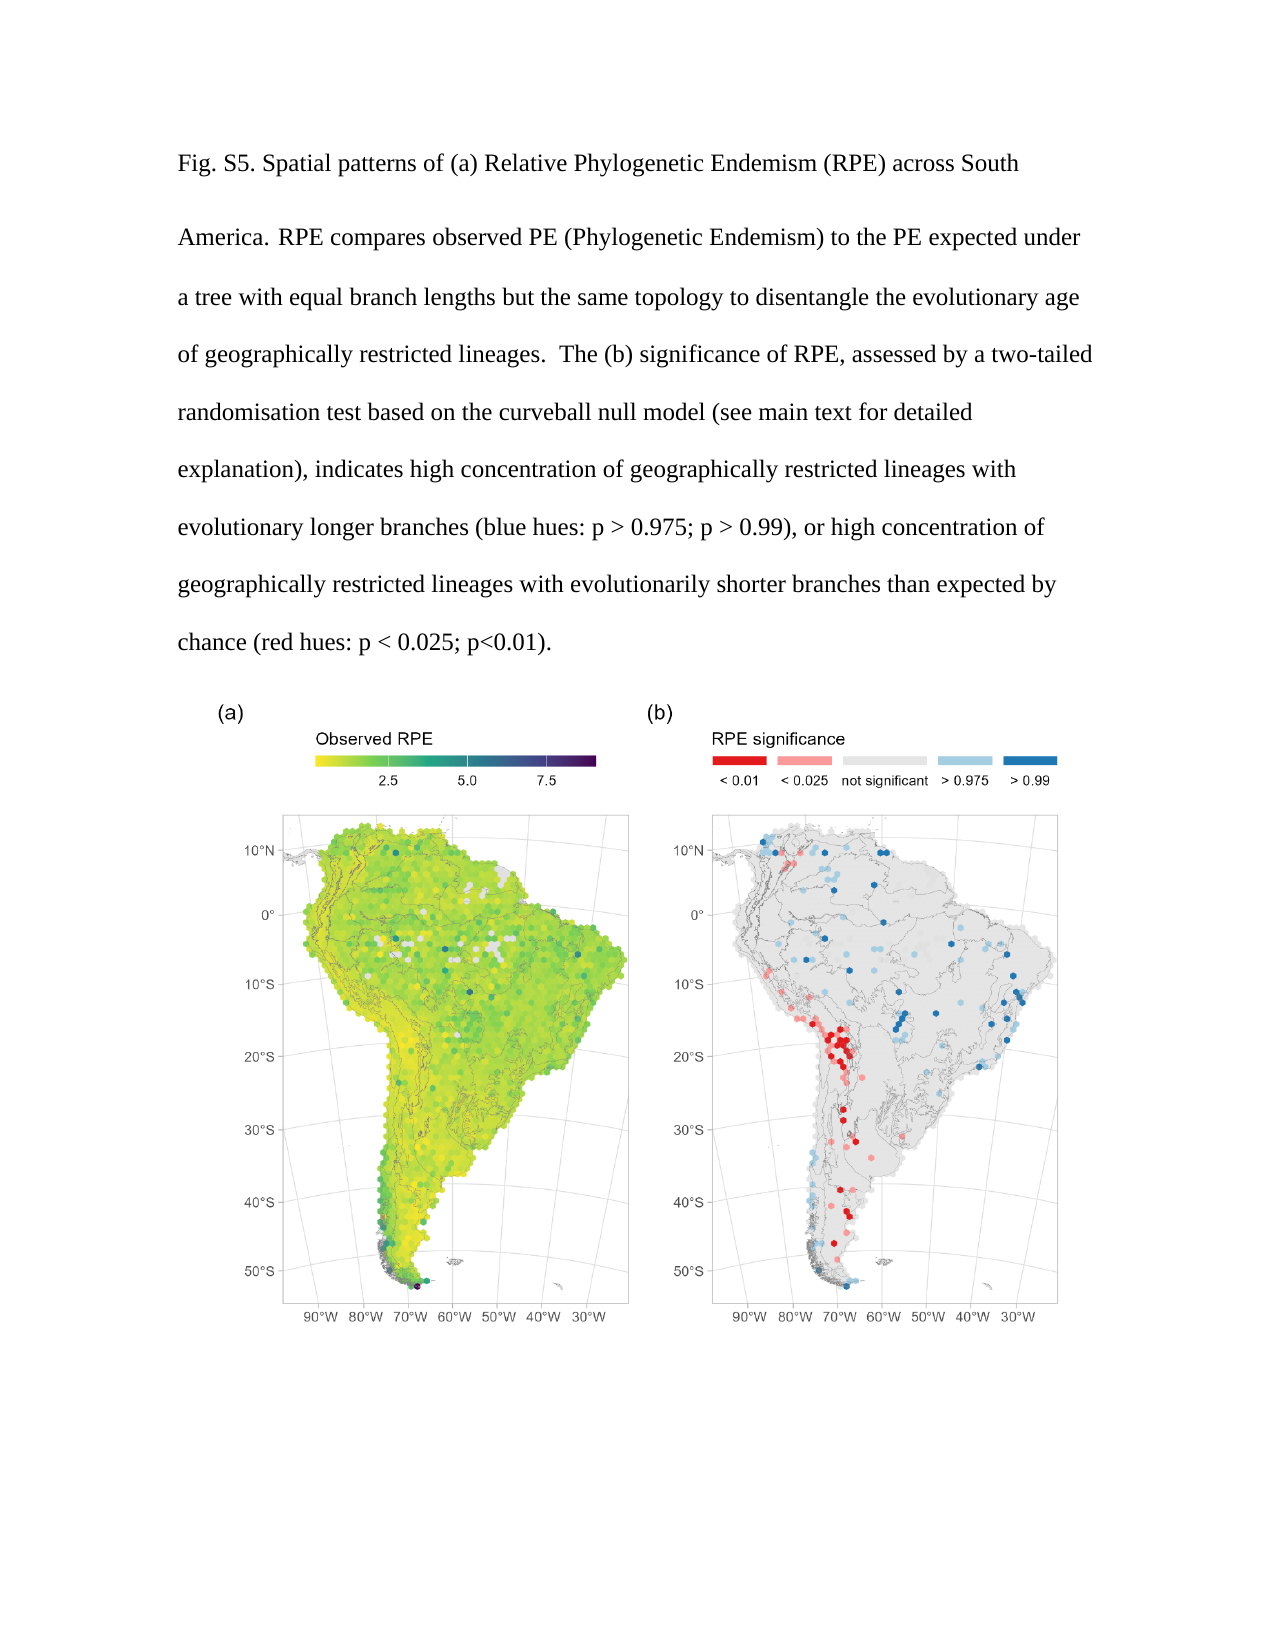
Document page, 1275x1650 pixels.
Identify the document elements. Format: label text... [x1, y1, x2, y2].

picture [177, 684, 1098, 1342]
text Fig. S5. Spatial patterns of (a) Relative Phylogenetic Endemism (RPE) across South America. RPE compares observed PE (Phylogenetic Endemism) to the PE expected under a tree with equal branch lengths but the same topology to disentangle the evolutionary age of geographically restricted lineages. The (b) significance of RPE, assessed by a two-tailed randomisation test based on the curveball null model (see main text for detailed explanation), indicates high concentration of geographically restricted lineages with evolutionary longer branches (blue hues: p > 0.975; p > 0.99), or high concentration of geographically restricted lineages with evolutionarily shorter branches than expected by chance (red hues: p < 0.025; p<0.01). [177, 148, 1098, 656]
